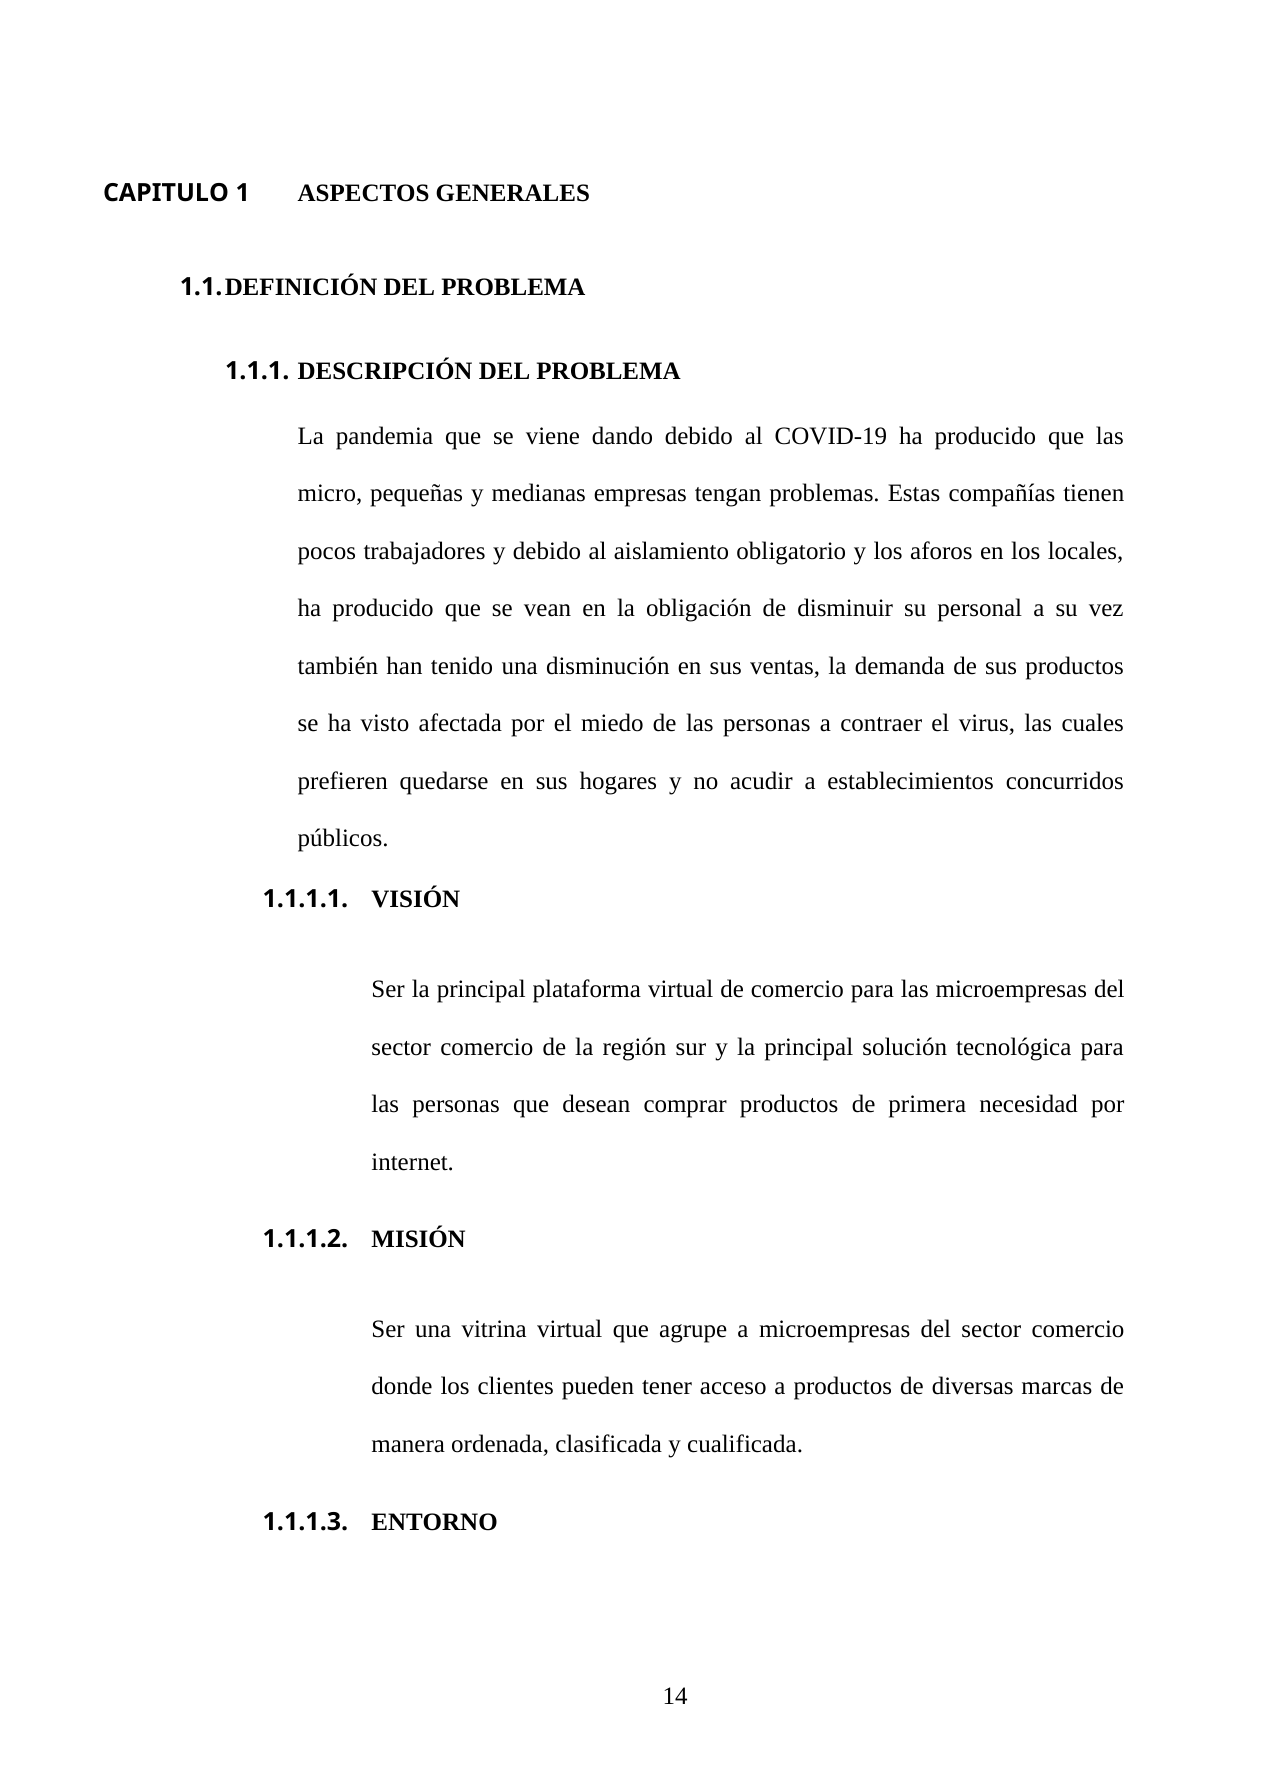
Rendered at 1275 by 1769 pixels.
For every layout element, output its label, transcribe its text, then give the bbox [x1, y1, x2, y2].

subtitle VISIÓN [262, 881, 1125, 915]
subtitle ENTORNO [262, 1503, 1125, 1537]
text Ser una vitrina virtual que agrupe a microempresas del sector comercio donde los clientes pueden tener acceso a productos de diversas marcas de manera ordenada, clasificada y cualificada. [371, 1314, 1125, 1458]
subtitle ASPECTOS GENERALES [179, 175, 1125, 209]
text La pandemia que se viene dando debido al COVID-19 ha producido que las micro, pequeñas y medianas empresas tengan problemas. Estas compañías tienen pocos trabajadores y debido al aislamiento obligatorio y los aforos en los locales, ha producido que se vean en la obligación de disminuir su personal a su vez también han tenido una disminución en sus ventas, la demanda de sus productos se ha visto afectada por el miedo de las personas a contraer el virus, las cuales prefieren quedarse en sus hogares y no acudir a establecimientos concurridos públicos. [297, 421, 1125, 852]
subtitle DEFINICIÓN DEL PROBLEMA [179, 268, 1125, 302]
text Ser la principal plataforma virtual de comercio para las microempresas del sector comercio de la región sur y la principal solución tecnológica para las personas que desean comprar productos de primera necesidad por internet. [371, 974, 1125, 1175]
subtitle MISIÓN [262, 1221, 1125, 1255]
subtitle DESCRIPCIÓN DEL PROBLEMA [225, 353, 1125, 387]
